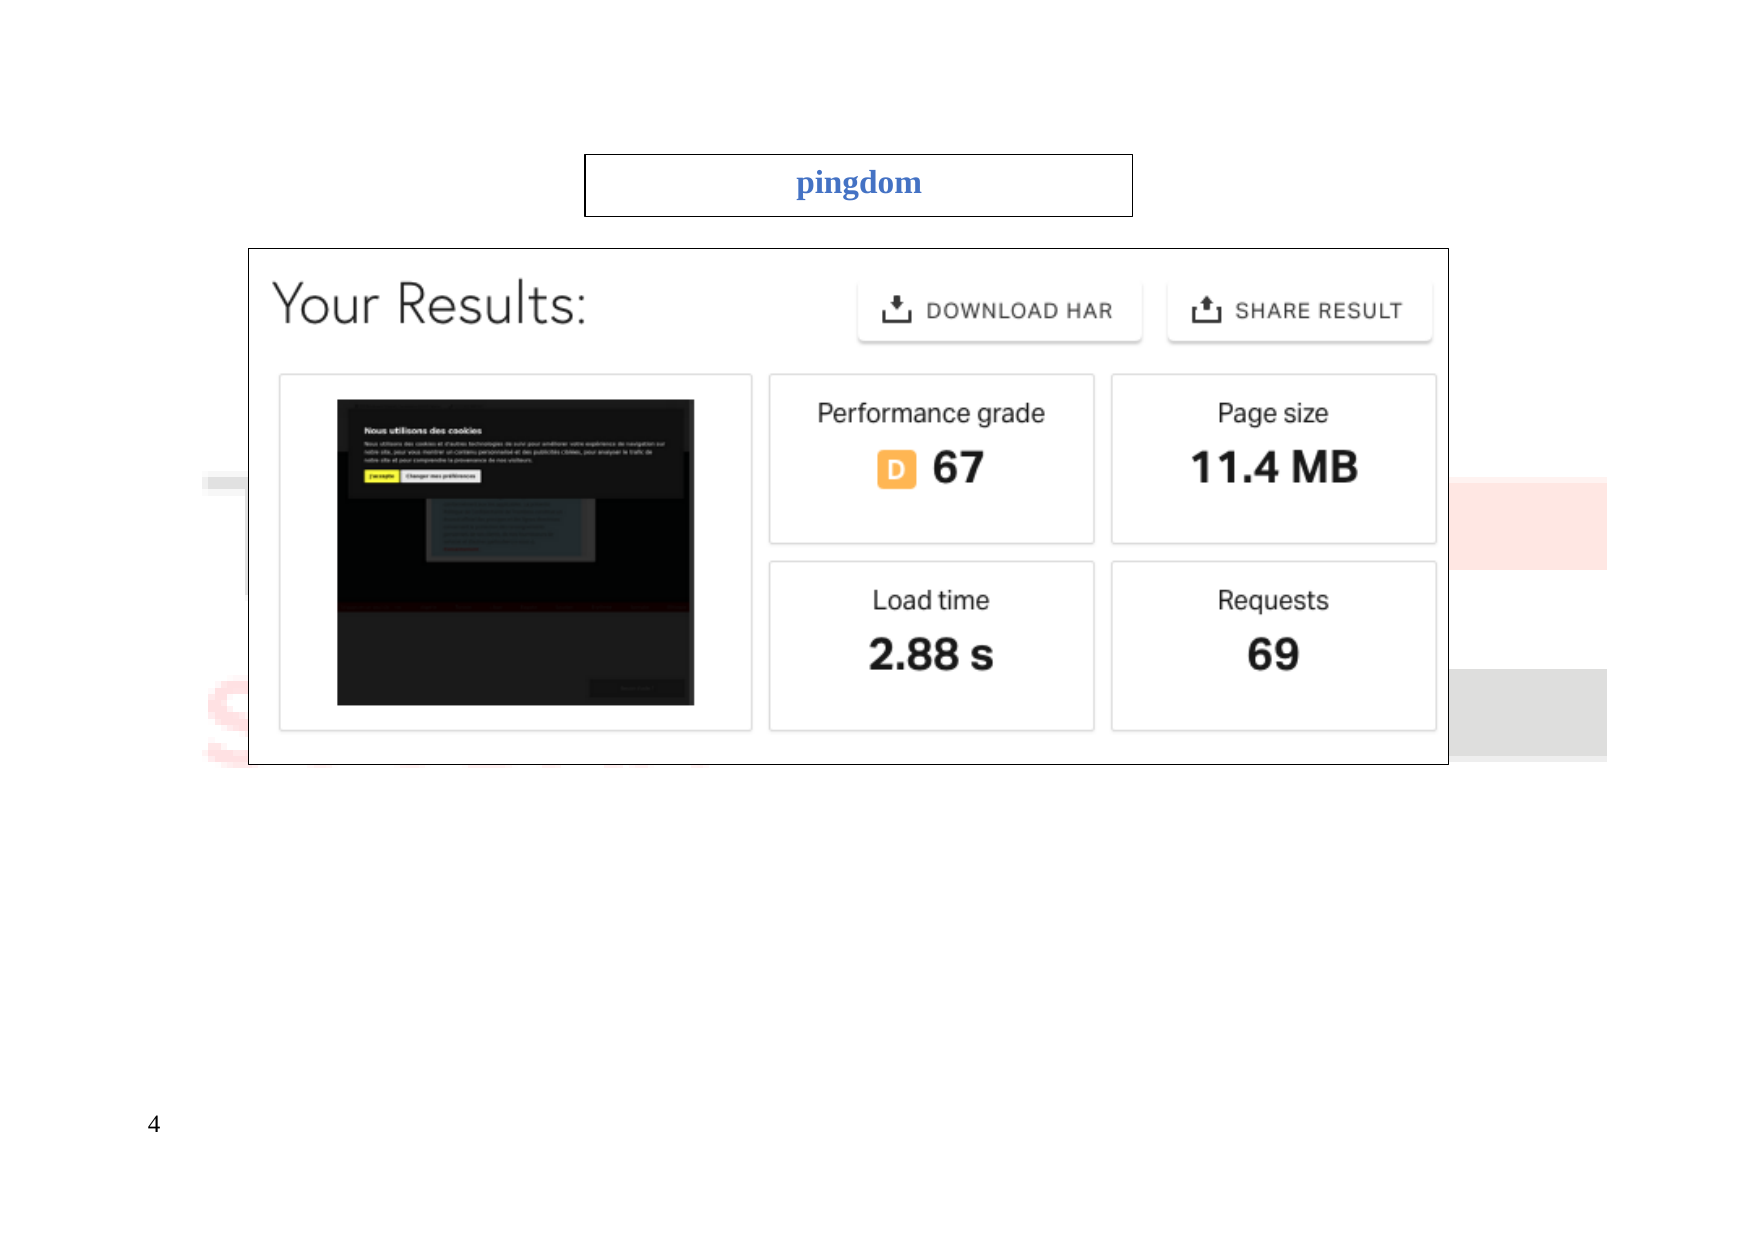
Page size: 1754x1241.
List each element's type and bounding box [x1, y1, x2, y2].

picture [263, 256, 1439, 735]
